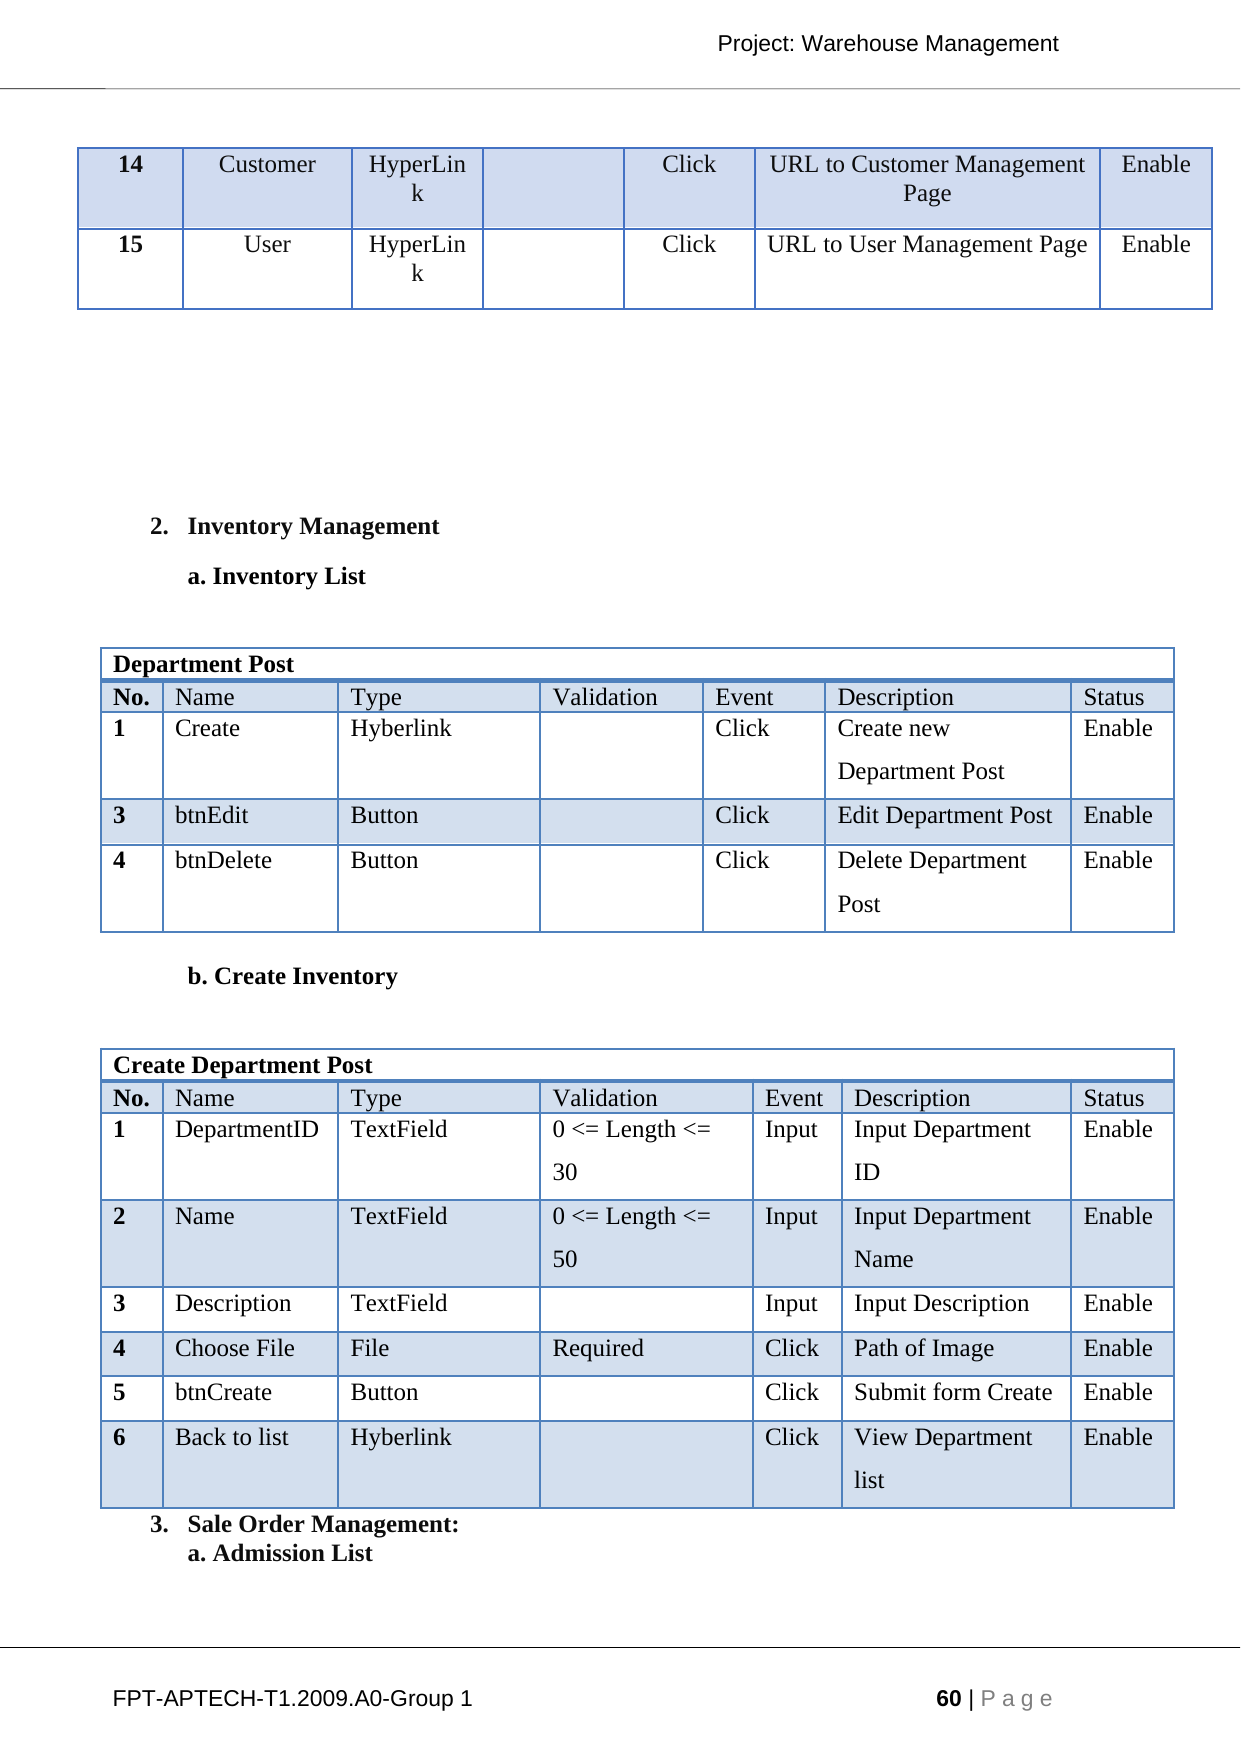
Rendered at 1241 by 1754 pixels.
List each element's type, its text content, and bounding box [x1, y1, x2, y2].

table_cell TextField [339, 1288, 539, 1331]
table_cell Validation [541, 1083, 752, 1112]
table_cell Enable [1072, 713, 1173, 798]
table_cell [541, 800, 702, 843]
table_cell No. [102, 683, 162, 711]
table_cell 4 [102, 1333, 162, 1375]
table_cell Click [754, 1377, 841, 1420]
table_cell Click [704, 800, 824, 843]
table_cell Event [704, 683, 824, 711]
table_cell TextField [339, 1114, 539, 1199]
list a. Admission List [187, 1538, 1162, 1567]
table_cell Click [625, 230, 754, 308]
table_cell [541, 846, 702, 931]
table_cell Enable [1072, 1114, 1173, 1199]
table_cell Name [164, 1201, 337, 1286]
table_cell Input Department Name [843, 1201, 1070, 1286]
table_cell Name [164, 683, 337, 711]
table_cell [541, 1377, 752, 1420]
table_cell DepartmentID [164, 1114, 337, 1199]
table_cell View Department list [843, 1422, 1070, 1507]
table_cell Enable [1101, 230, 1211, 308]
table_cell Click [625, 149, 754, 227]
table_cell Back to list [164, 1422, 337, 1507]
table_cell Click [754, 1422, 841, 1507]
table_cell 5 [102, 1377, 162, 1420]
table_cell Type [339, 1083, 539, 1112]
table_cell Input [754, 1201, 841, 1286]
table_cell Input [754, 1288, 841, 1331]
table_cell User [184, 230, 351, 308]
table_cell btnCreate [164, 1377, 337, 1420]
table_cell Button [339, 846, 539, 931]
table_cell 6 [102, 1422, 162, 1507]
table_cell Customer [184, 149, 351, 227]
table_cell 15 [79, 230, 182, 308]
table_cell URL to User Management Page [756, 230, 1099, 308]
table_cell Input [754, 1114, 841, 1199]
table_cell Click [704, 846, 824, 931]
table_cell No. [102, 1083, 162, 1112]
table_cell 3 [102, 1288, 162, 1331]
table_cell Hyberlink [339, 1422, 539, 1507]
table_cell 0 <= Length <= 30 [541, 1114, 752, 1199]
table_cell Enable [1072, 1422, 1173, 1507]
table_cell [484, 230, 623, 308]
table_cell 14 [79, 149, 182, 227]
table_cell Button [339, 800, 539, 843]
table_cell Status [1072, 1083, 1173, 1112]
table_cell 2 [102, 1201, 162, 1286]
table_cell Submit form Create [843, 1377, 1070, 1420]
table_cell Description [843, 1083, 1070, 1112]
table_cell Enable [1072, 1288, 1173, 1331]
table_cell Delete Department Post [826, 846, 1070, 931]
text a. Inventory List [187, 561, 1162, 589]
table_cell [541, 713, 702, 798]
table_cell Enable [1072, 1377, 1173, 1420]
list Sale Order Management: [150, 1509, 1162, 1538]
table_cell Enable [1101, 149, 1211, 227]
table_cell Status [1072, 683, 1173, 711]
table_cell Description [826, 683, 1070, 711]
table_cell 3 [102, 800, 162, 843]
table_cell btnEdit [164, 800, 337, 843]
table_cell [541, 1288, 752, 1331]
table_cell HyperLink [353, 230, 482, 308]
table_cell Edit Department Post [826, 800, 1070, 843]
table_cell Path of Image [843, 1333, 1070, 1375]
table_cell File [339, 1333, 539, 1375]
list Inventory Management [150, 511, 1162, 540]
table_cell btnDelete [164, 846, 337, 931]
table_cell TextField [339, 1201, 539, 1286]
table_cell Create new Department Post [826, 713, 1070, 798]
table_cell 1 [102, 1114, 162, 1199]
table_cell Event [754, 1083, 841, 1112]
table_cell 1 [102, 713, 162, 798]
table_cell 4 [102, 846, 162, 931]
table_cell Choose File [164, 1333, 337, 1375]
table_cell URL to Customer Management Page [756, 149, 1099, 227]
table_cell Click [704, 713, 824, 798]
table_cell Input Description [843, 1288, 1070, 1331]
table_cell Enable [1072, 1201, 1173, 1286]
table_cell 0 <= Length <= 50 [541, 1201, 752, 1286]
text b. Create Inventory [187, 961, 1162, 990]
table_cell Create [164, 713, 337, 798]
table_cell Enable [1072, 1333, 1173, 1375]
table_cell Enable [1072, 800, 1173, 843]
table_cell Click [754, 1333, 841, 1375]
table_cell Enable [1072, 846, 1173, 931]
table_cell Validation [541, 683, 702, 711]
table_cell [484, 149, 623, 227]
table_cell [541, 1422, 752, 1507]
table_cell Name [164, 1083, 337, 1112]
table_cell HyperLink [353, 149, 482, 227]
table_cell Hyberlink [339, 713, 539, 798]
table_cell Description [164, 1288, 337, 1331]
table_cell Required [541, 1333, 752, 1375]
table_header Create Department Post [102, 1050, 1173, 1078]
table_cell Type [339, 683, 539, 711]
table_cell Button [339, 1377, 539, 1420]
table_header Department Post [102, 649, 1173, 678]
table_cell Input Department ID [843, 1114, 1070, 1199]
